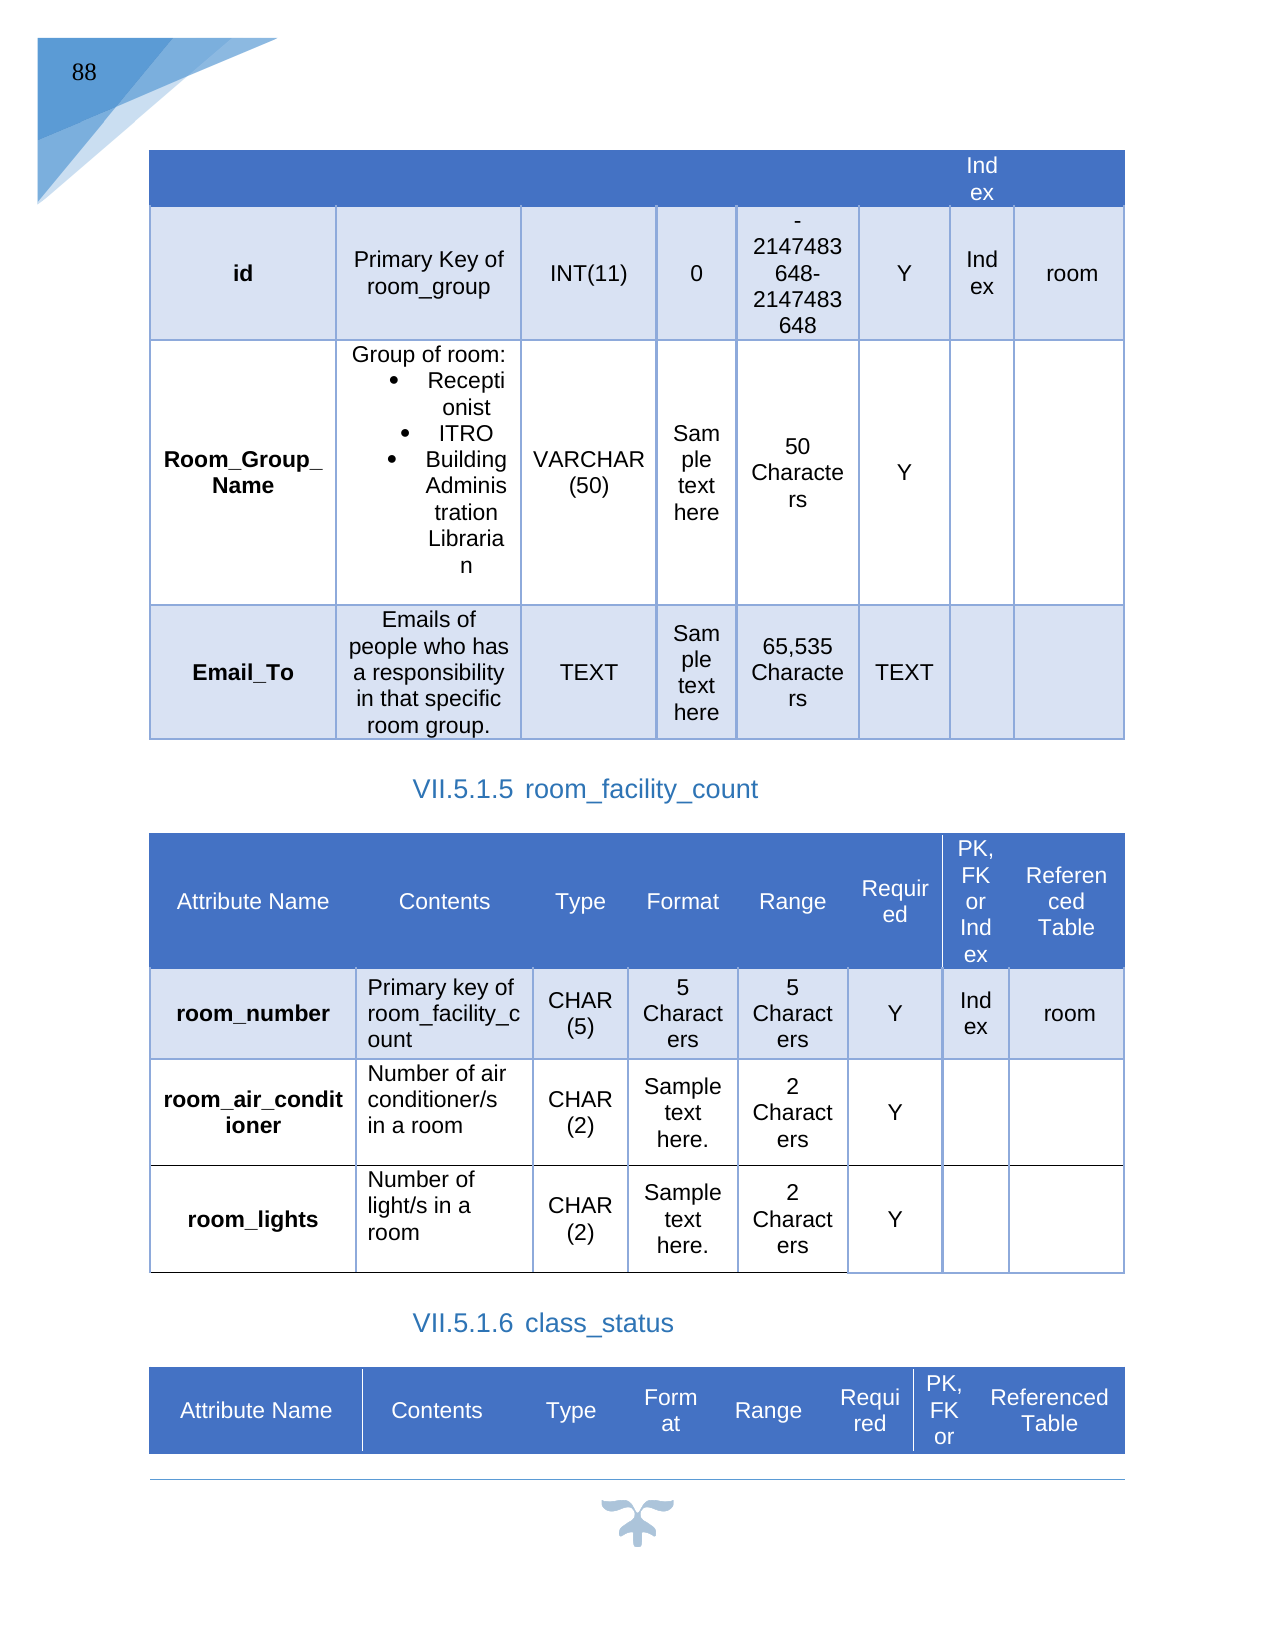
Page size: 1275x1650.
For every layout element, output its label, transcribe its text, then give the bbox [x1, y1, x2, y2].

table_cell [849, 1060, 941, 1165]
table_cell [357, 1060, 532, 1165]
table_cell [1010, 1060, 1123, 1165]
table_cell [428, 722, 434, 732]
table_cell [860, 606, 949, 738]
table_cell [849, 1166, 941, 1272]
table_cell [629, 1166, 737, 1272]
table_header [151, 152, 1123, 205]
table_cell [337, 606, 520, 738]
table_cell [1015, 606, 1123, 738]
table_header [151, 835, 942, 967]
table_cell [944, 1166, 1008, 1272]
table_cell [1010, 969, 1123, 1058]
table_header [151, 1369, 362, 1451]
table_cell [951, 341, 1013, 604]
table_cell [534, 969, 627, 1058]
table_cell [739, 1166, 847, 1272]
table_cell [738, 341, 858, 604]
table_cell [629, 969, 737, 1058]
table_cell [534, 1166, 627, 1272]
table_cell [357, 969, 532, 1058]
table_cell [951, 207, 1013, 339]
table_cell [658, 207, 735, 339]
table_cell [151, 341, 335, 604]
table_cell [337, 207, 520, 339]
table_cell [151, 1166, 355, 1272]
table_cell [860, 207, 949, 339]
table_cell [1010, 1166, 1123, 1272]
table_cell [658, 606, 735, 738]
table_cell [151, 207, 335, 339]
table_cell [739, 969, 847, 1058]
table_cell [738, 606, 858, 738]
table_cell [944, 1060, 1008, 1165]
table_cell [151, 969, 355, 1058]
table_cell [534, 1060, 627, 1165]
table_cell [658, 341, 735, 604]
picture [37, 37, 279, 206]
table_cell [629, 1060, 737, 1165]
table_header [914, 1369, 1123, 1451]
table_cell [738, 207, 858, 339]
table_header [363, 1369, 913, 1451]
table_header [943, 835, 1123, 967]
subtitle class_status [412, 1307, 1125, 1338]
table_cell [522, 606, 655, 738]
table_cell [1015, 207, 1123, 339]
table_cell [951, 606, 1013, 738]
subtitle room_facility_count [412, 773, 1125, 804]
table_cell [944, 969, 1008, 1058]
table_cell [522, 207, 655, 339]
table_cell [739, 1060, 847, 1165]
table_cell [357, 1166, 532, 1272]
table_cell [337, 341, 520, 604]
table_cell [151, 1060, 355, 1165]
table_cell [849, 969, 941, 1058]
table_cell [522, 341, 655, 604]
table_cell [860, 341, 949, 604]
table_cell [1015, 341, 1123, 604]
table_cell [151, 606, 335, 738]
